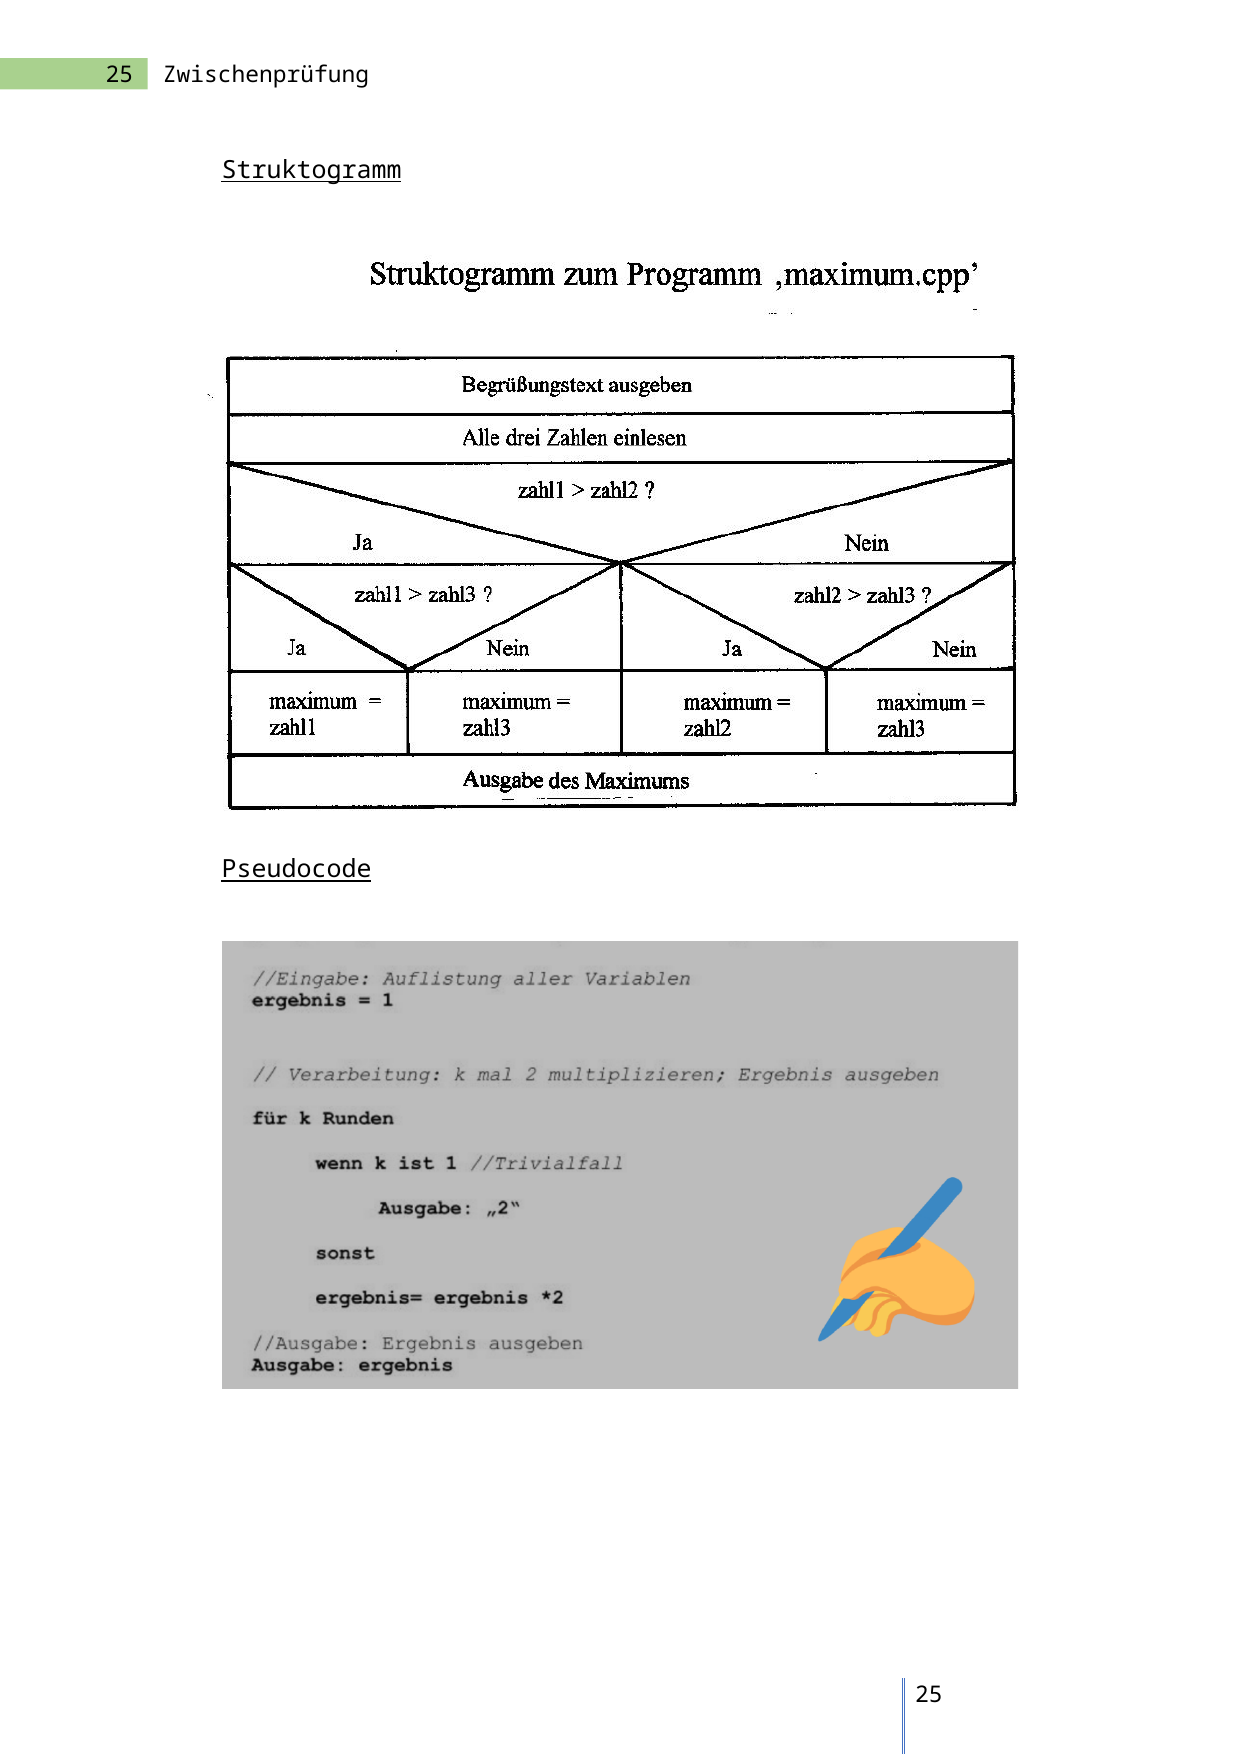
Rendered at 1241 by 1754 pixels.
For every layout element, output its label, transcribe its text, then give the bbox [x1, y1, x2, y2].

picture [222, 941, 1019, 1389]
subtitle Struktogramm [148, 152, 1093, 186]
subtitle Pseudocode [148, 851, 1093, 885]
picture [207, 238, 1033, 832]
